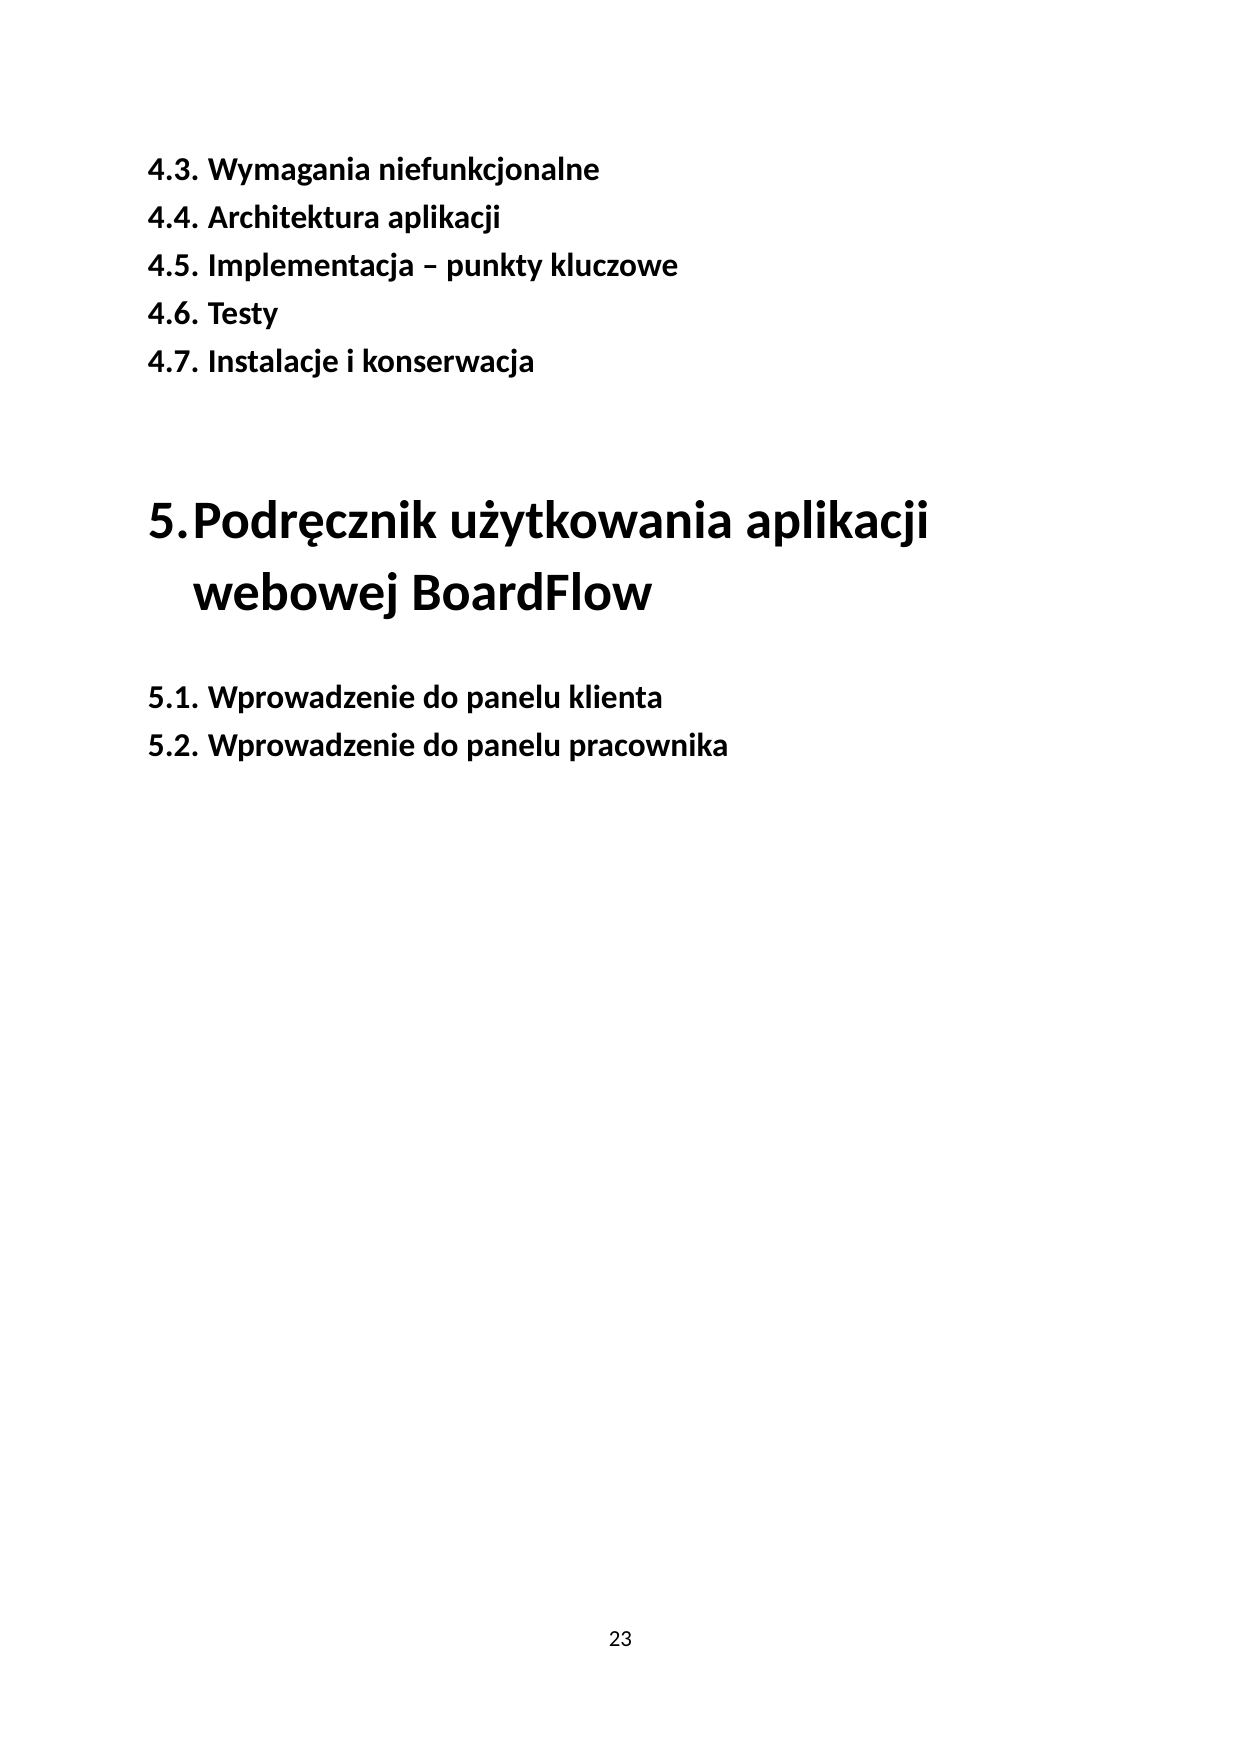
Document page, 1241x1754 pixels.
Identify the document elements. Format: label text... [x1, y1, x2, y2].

subtitle Instalacje i konserwacja [148, 340, 1093, 381]
subtitle Wymagania niefunkcjonalne [148, 148, 1093, 188]
subtitle Wprowadzenie do panelu klienta [148, 676, 1093, 716]
subtitle Architektura aplikacji [148, 196, 1093, 236]
subtitle Implementacja – punkty kluczowe [148, 244, 1093, 284]
subtitle Testy [148, 292, 1093, 333]
subtitle Wprowadzenie do panelu pracownika [148, 724, 1093, 764]
subtitle Podręcznik użytkowania aplikacji webowej BoardFlow [148, 486, 1093, 624]
